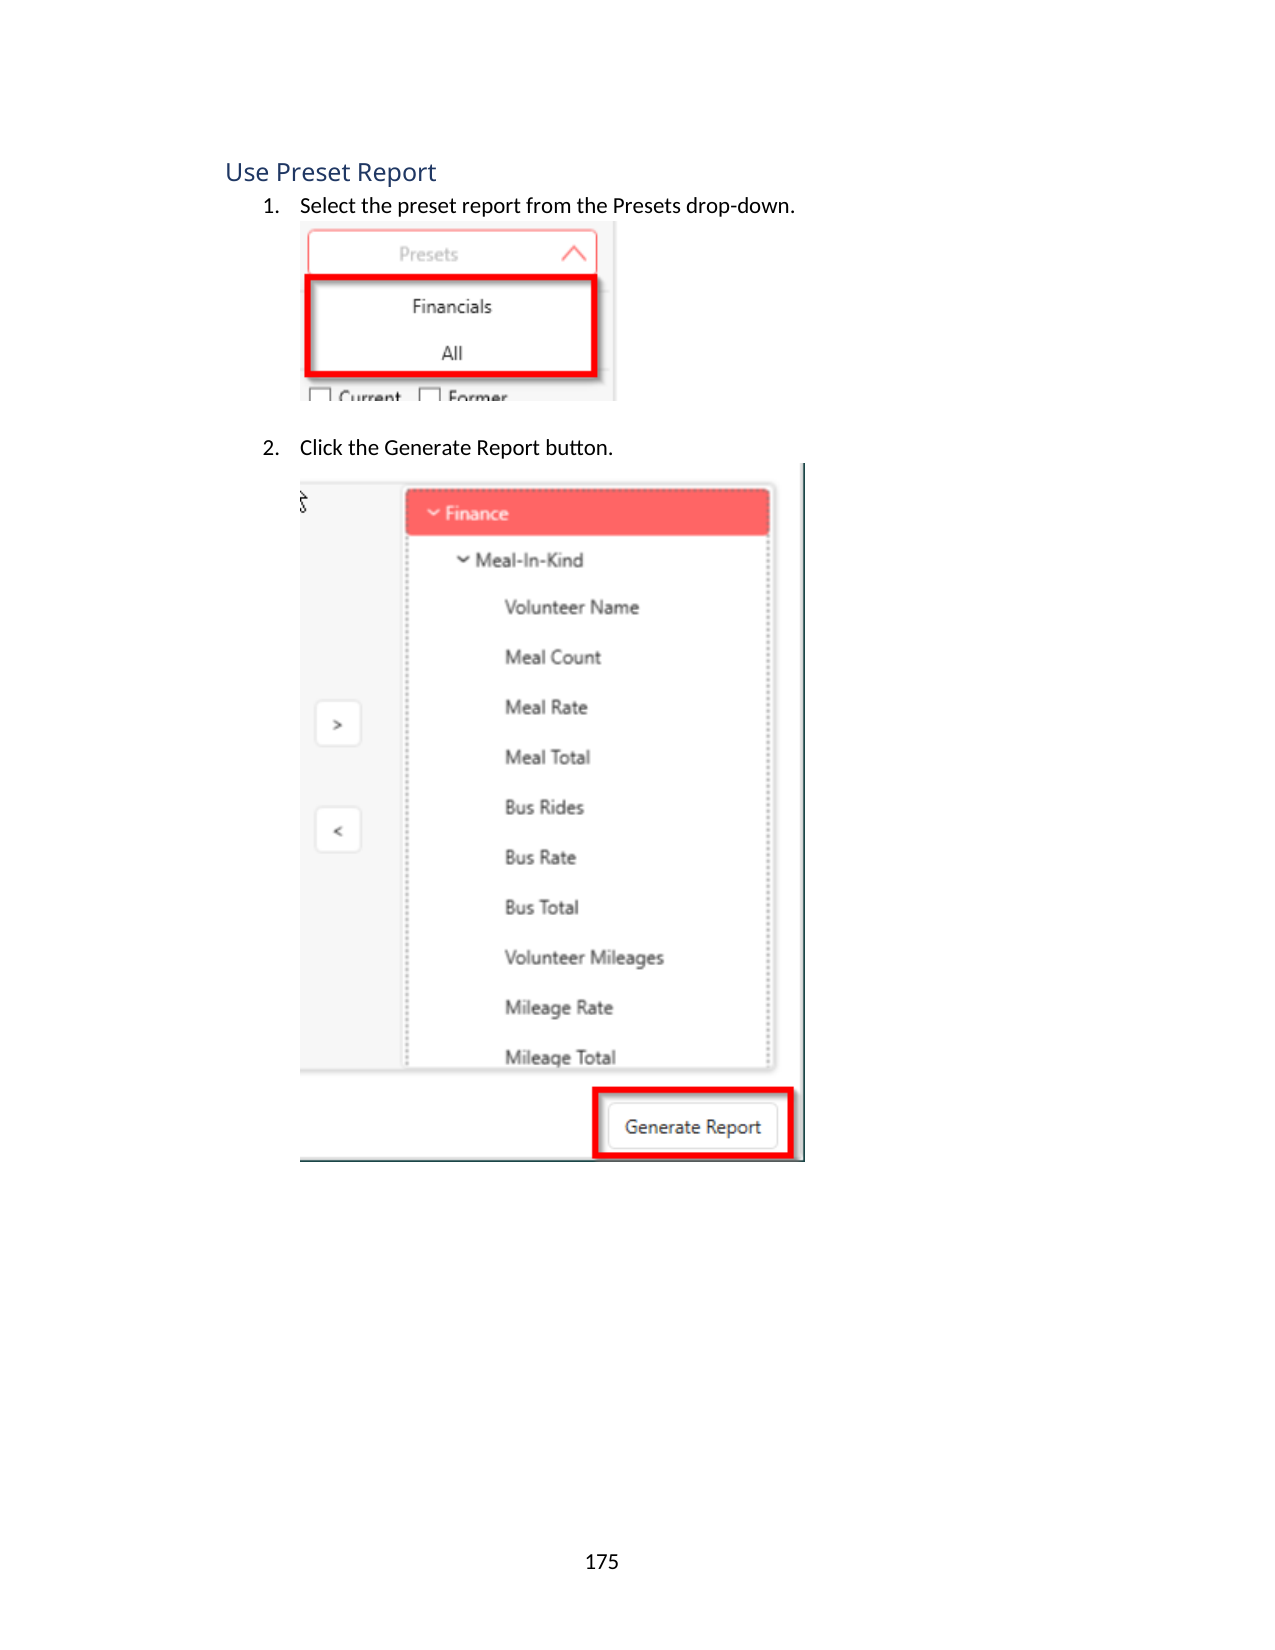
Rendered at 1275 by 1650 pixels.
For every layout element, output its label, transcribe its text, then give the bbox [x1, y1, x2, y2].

subtitle Use Preset Report [225, 154, 1125, 188]
list Click the Generate Report button. [262, 433, 1125, 461]
picture [300, 221, 618, 401]
picture [300, 463, 805, 1162]
list Select the preset report from the Presets drop-down. [262, 191, 1125, 219]
